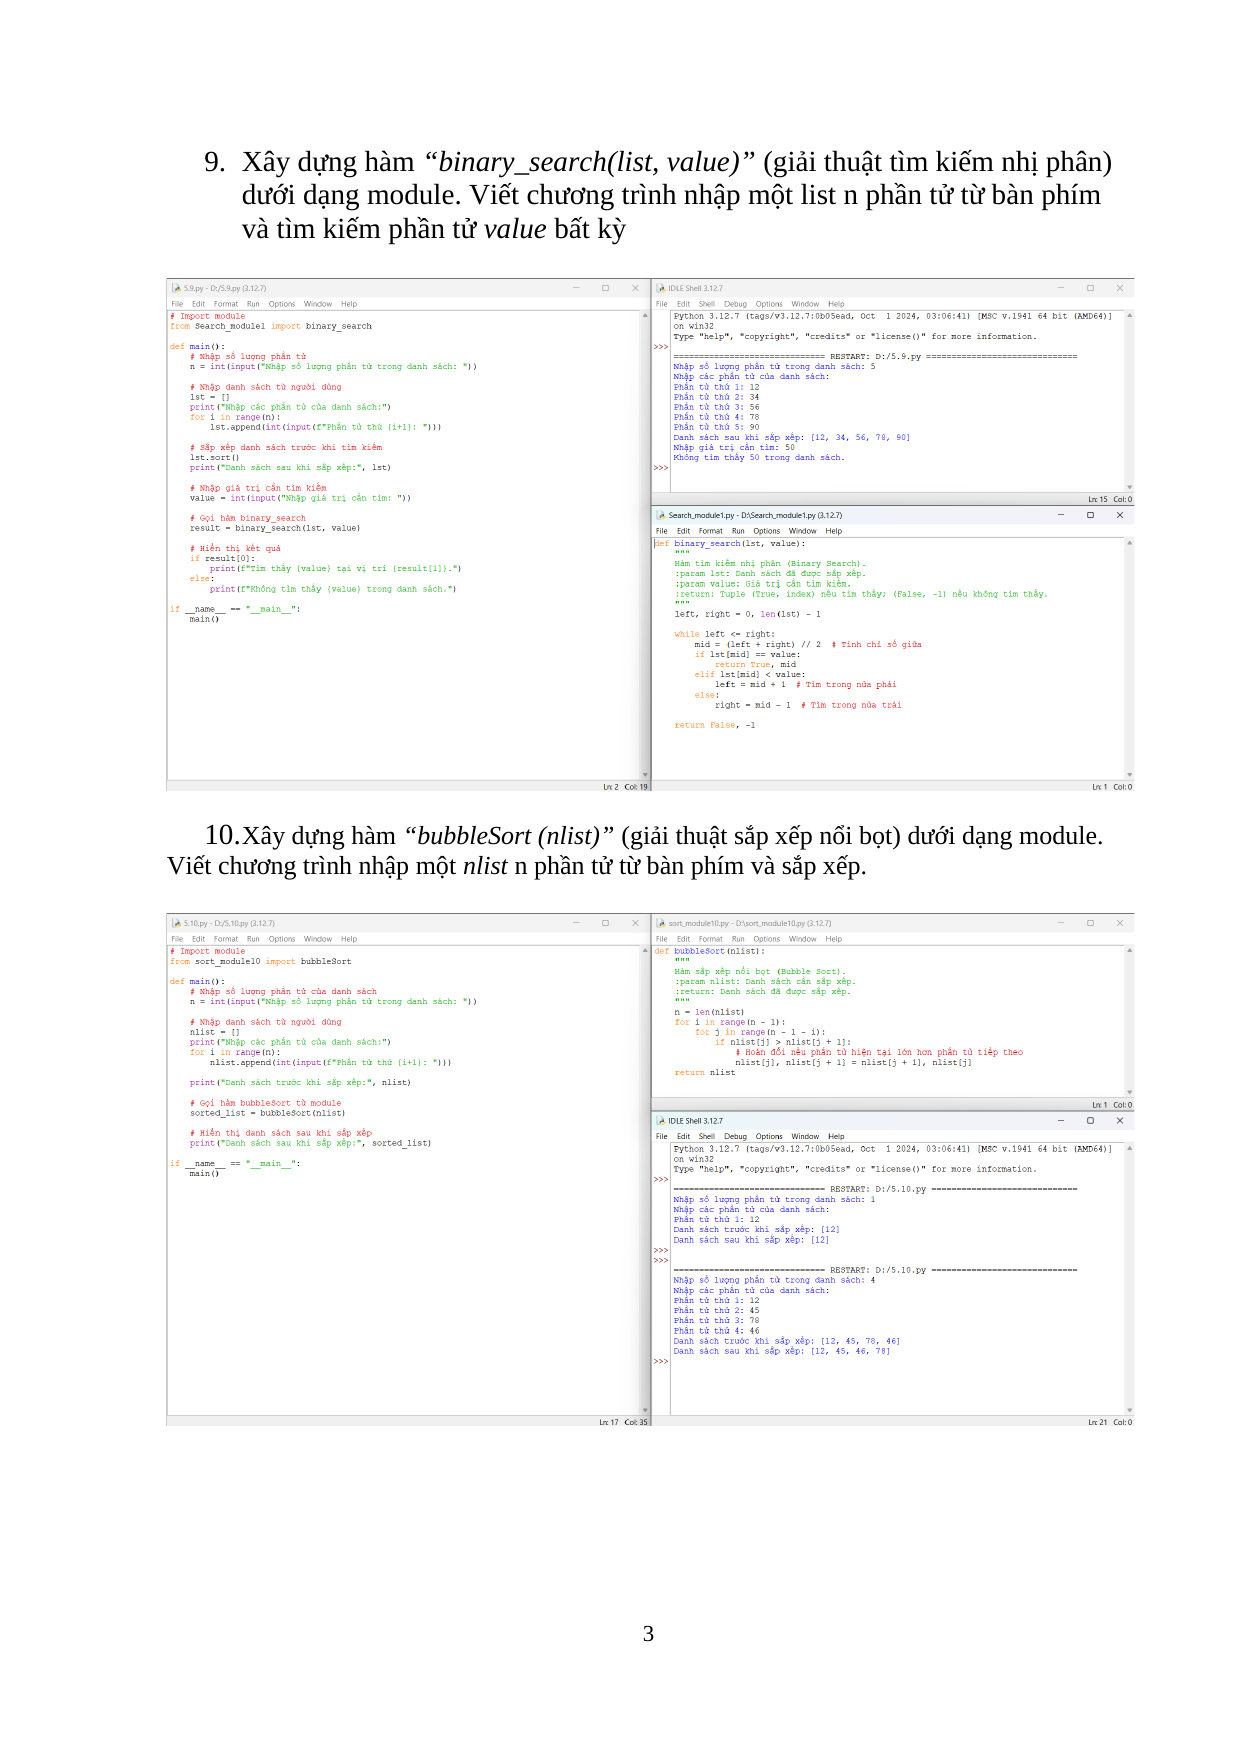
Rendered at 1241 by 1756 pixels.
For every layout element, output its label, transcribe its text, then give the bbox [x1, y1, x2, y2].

text Viết chương trình nhập một nlist n phần tử từ bàn phím và sắp xếp. [167, 850, 1134, 880]
picture [166, 913, 1135, 1426]
list Xây dựng hàm “binary_search(list, value)” (giải thuật tìm kiếm nhị phân) dưới dạng module. Viết chương trình nhập một list n phần tử từ bàn phím và tìm kiếm phần tử value bất kỳ [204, 144, 1134, 244]
list Xây dựng hàm “bubbleSort (nlist)” (giải thuật sắp xếp nổi bọt) dưới dạng module. [204, 817, 1134, 850]
picture [166, 278, 1135, 791]
